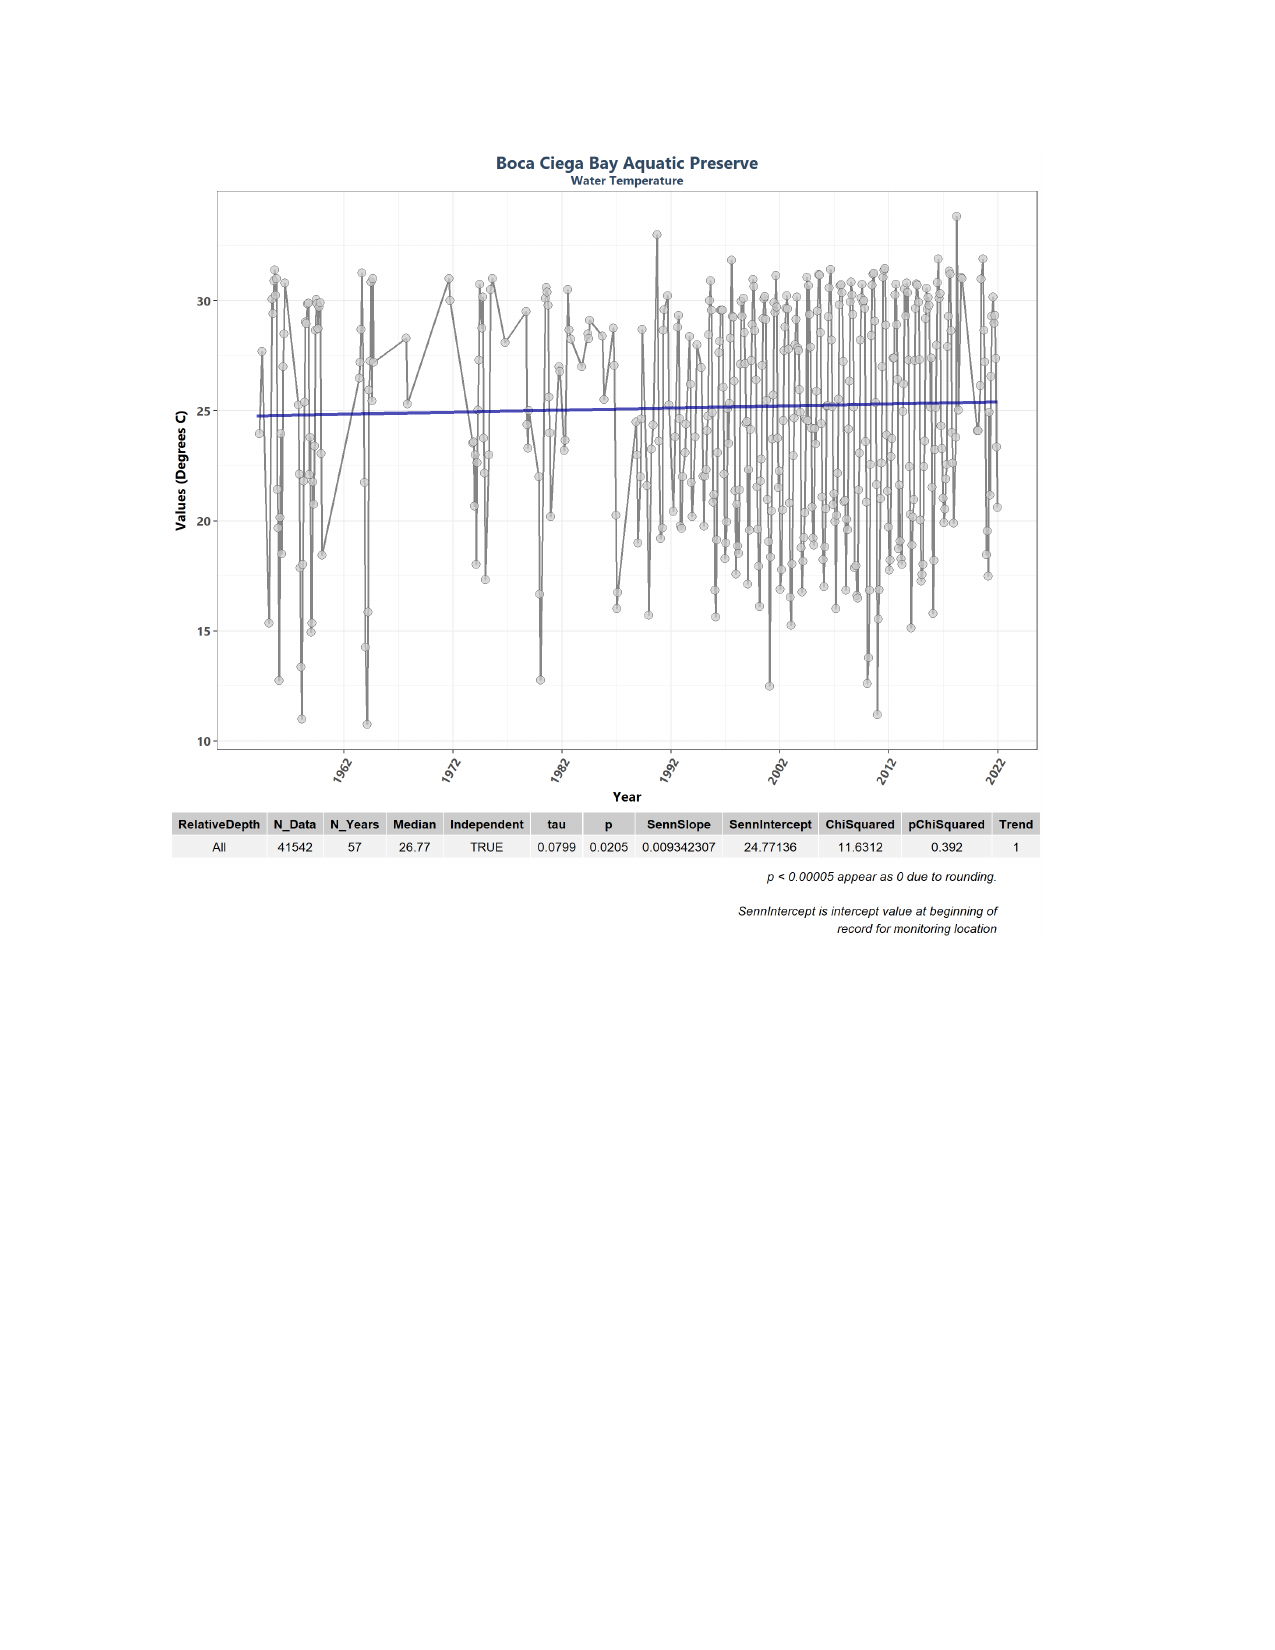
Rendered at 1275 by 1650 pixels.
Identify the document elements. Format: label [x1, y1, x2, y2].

picture [168, 150, 1044, 938]
